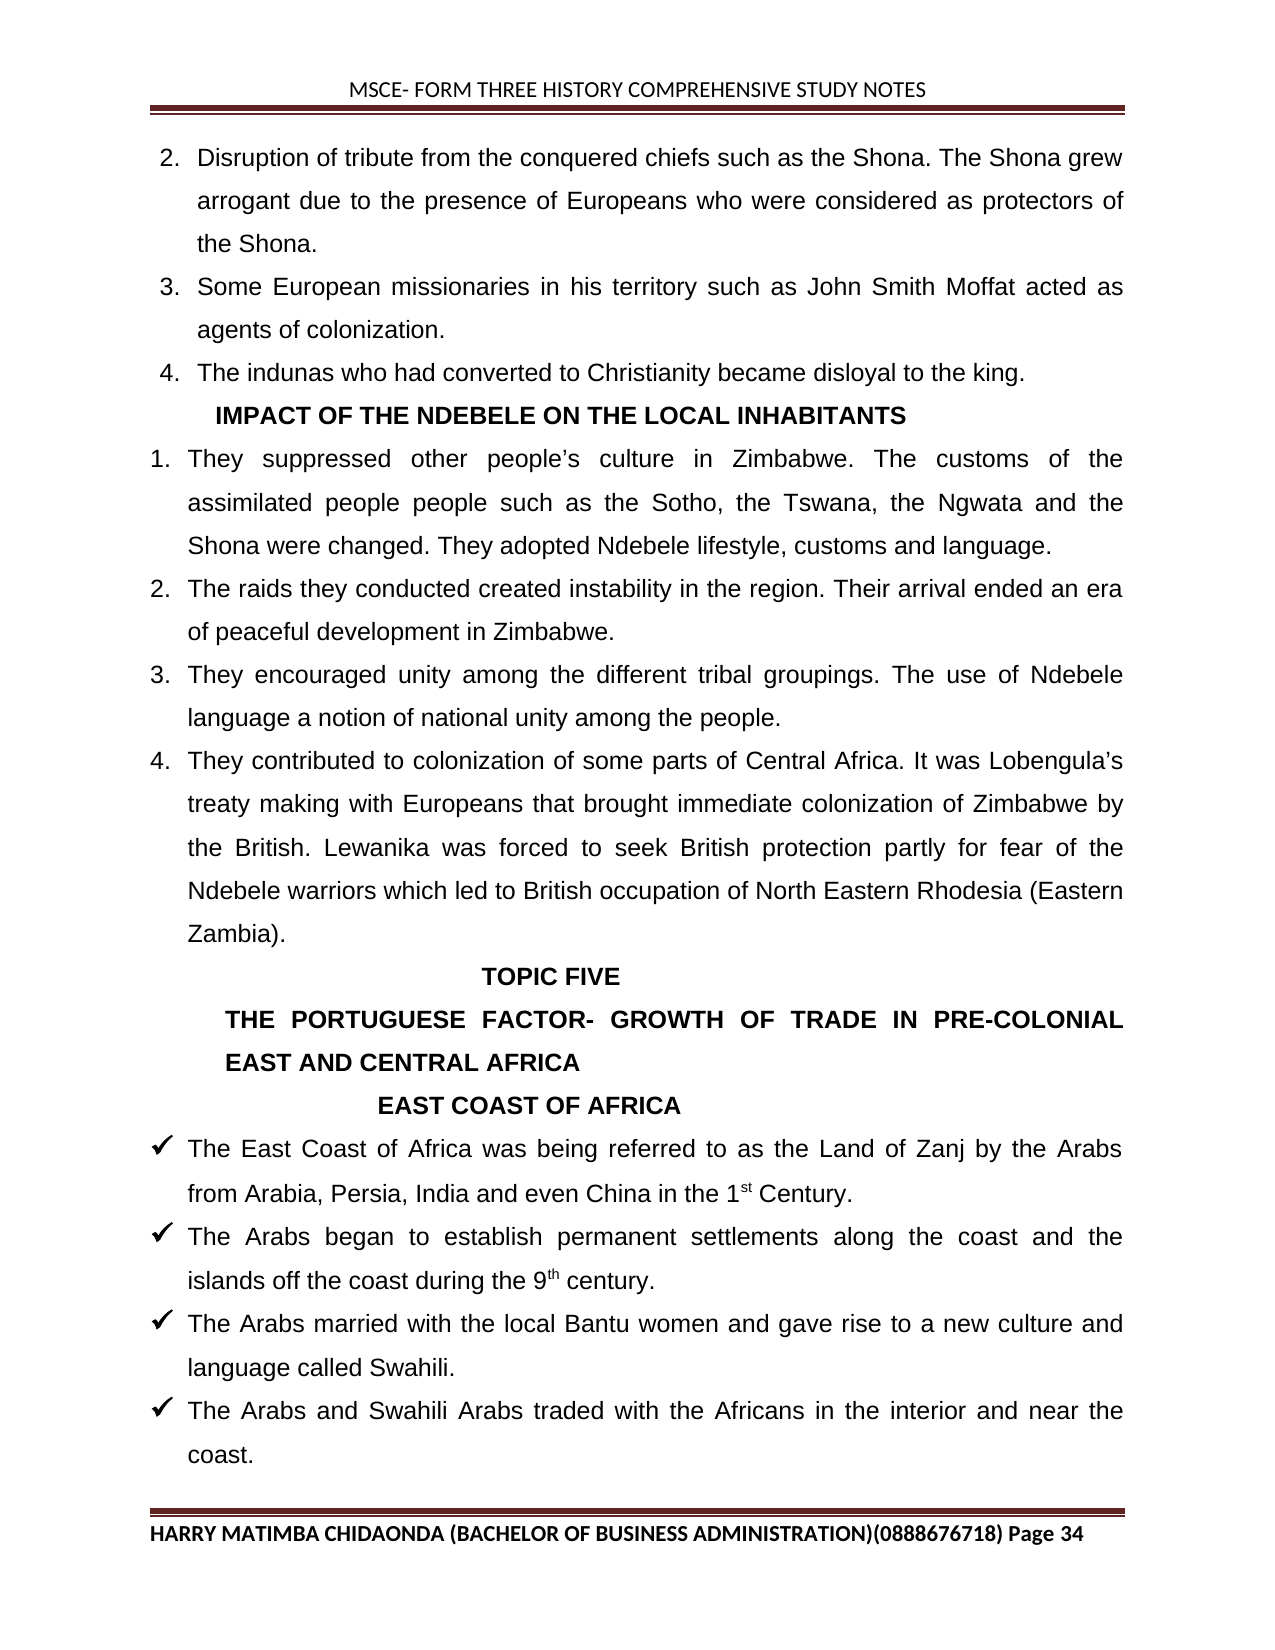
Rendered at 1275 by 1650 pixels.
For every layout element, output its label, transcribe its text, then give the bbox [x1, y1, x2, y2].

list TOPIC FIVE [225, 962, 1125, 991]
list The Arabs married with the local Bantu women and gave rise to a new culture and language called Swahili. [150, 1309, 1125, 1382]
list The Arabs began to establish permanent settlements along the coast and the islands off the coast during the 9th century. [150, 1222, 1125, 1294]
list THE PORTUGUESE FACTOR- GROWTH OF TRADE IN PRE-COLONIAL EAST AND CENTRAL AFRICA [225, 1005, 1125, 1077]
list The raids they conducted created instability in the region. Their arrival ended an era of peaceful development in Zimbabwe. [150, 574, 1125, 646]
text IMPACT OF THE NDEBELE ON THE LOCAL INHABITANTS [187, 401, 1125, 430]
list They encouraged unity among the different tribal groupings. The use of Ndebele language a notion of national unity among the people. [150, 660, 1125, 732]
list The Arabs and Swahili Arabs traded with the Africans in the interior and near the coast. [150, 1396, 1125, 1469]
list EAST COAST OF AFRICA [225, 1091, 1125, 1120]
list Disruption of tribute from the conquered chiefs such as the Shona. The Shona grew arrogant due to the presence of Europeans who were considered as protectors of the Shona. [159, 142, 1125, 257]
list They contributed to colonization of some parts of Central Africa. It was Lobengula’s treaty making with Europeans that brought immediate colonization of Zimbabwe by the British. Lewanika was forced to seek British protection partly for fear of the Ndebele warriors which led to British occupation of North Eastern Rhodesia (Eastern Zambia). [150, 746, 1125, 947]
list They suppressed other people’s culture in Zimbabwe. The customs of the assimilated people people such as the Sotho, the Tswana, the Ngwata and the Shona were changed. They adopted Ndebele lifestyle, customs and language. [150, 444, 1125, 559]
list Some European missionaries in his territory such as John Smith Moffat acted as agents of colonization. [159, 272, 1125, 344]
list The East Coast of Africa was being referred to as the Land of Zanj by the Arabs from Arabia, Persia, India and even China in the 1st Century. [150, 1134, 1125, 1207]
list The indunas who had converted to Christianity became disloyal to the king. [159, 358, 1125, 387]
